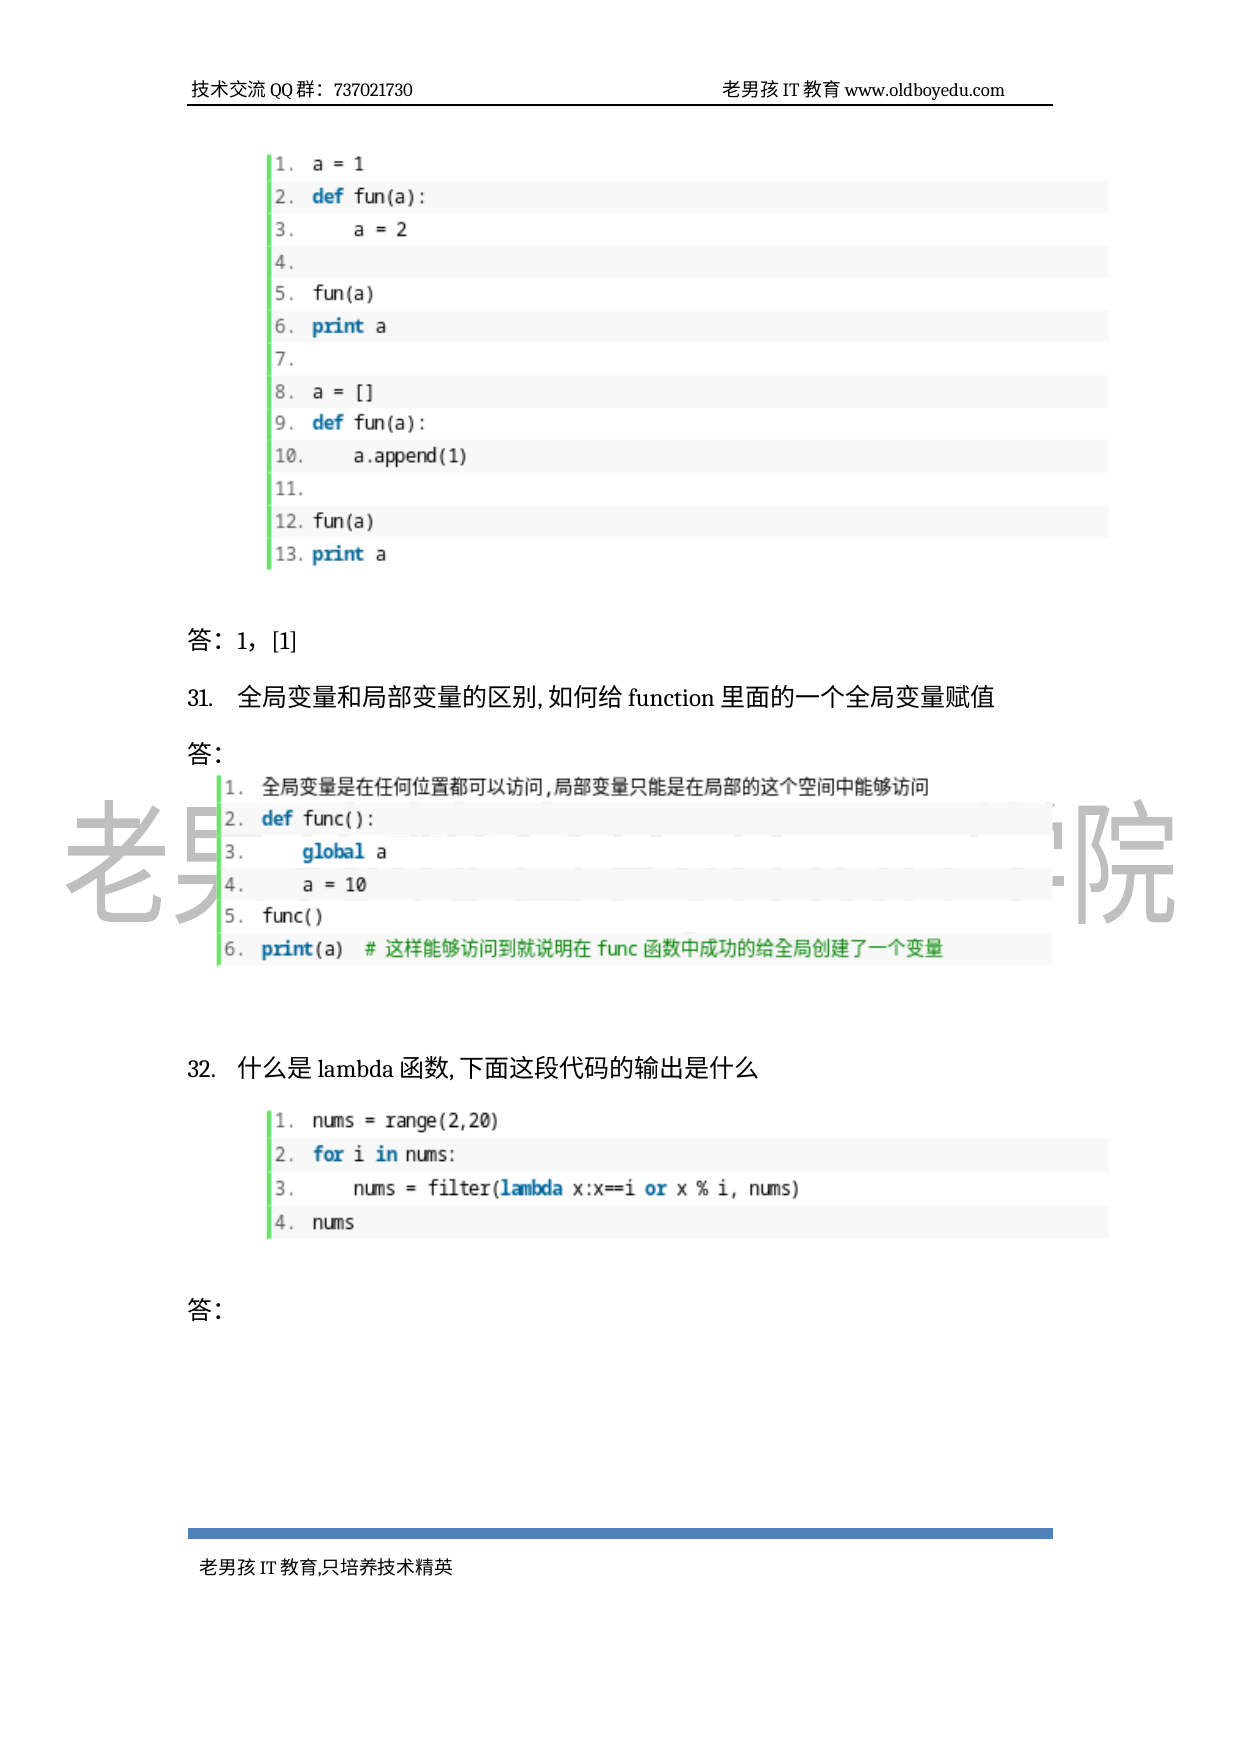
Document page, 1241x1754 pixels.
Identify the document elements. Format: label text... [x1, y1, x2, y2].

text 答：1，[1] [187, 621, 1053, 657]
text 答： [187, 1290, 1053, 1327]
text 答： [187, 735, 1053, 1027]
list 什么是lambda函数, 下面这段代码的输出是什么 [187, 1048, 1053, 1084]
list 全局变量和局部变量的区别, 如何给function里面的一个全局变量赋值 [187, 678, 1053, 714]
